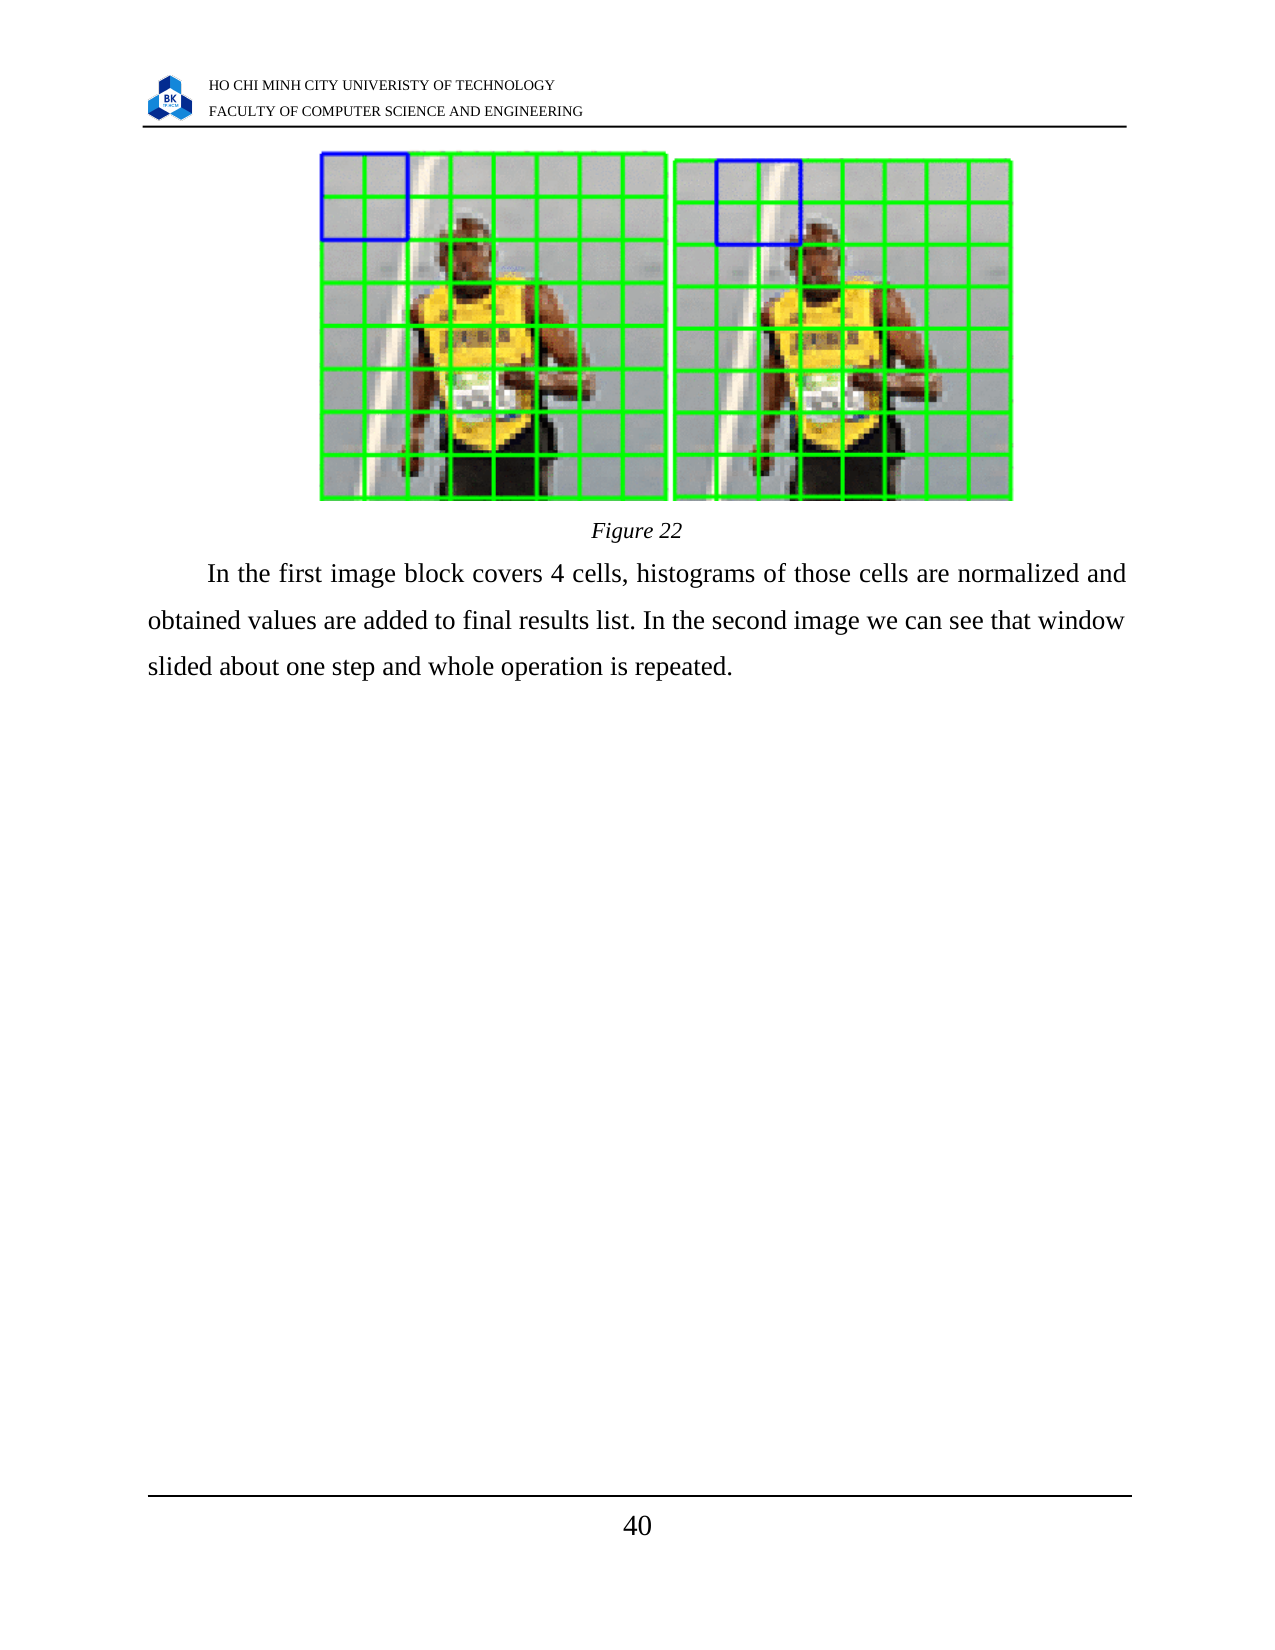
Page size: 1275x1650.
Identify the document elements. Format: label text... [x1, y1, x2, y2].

text In the first image block covers 4 cells, histograms of those cells are normalized and obtained values are added to final results list. In the second image we can see that window slided about one step and whole operation is repeated. [148, 557, 1127, 682]
picture [319, 147, 1015, 501]
picture [147, 75, 193, 121]
text Figure 22 [148, 518, 1127, 544]
